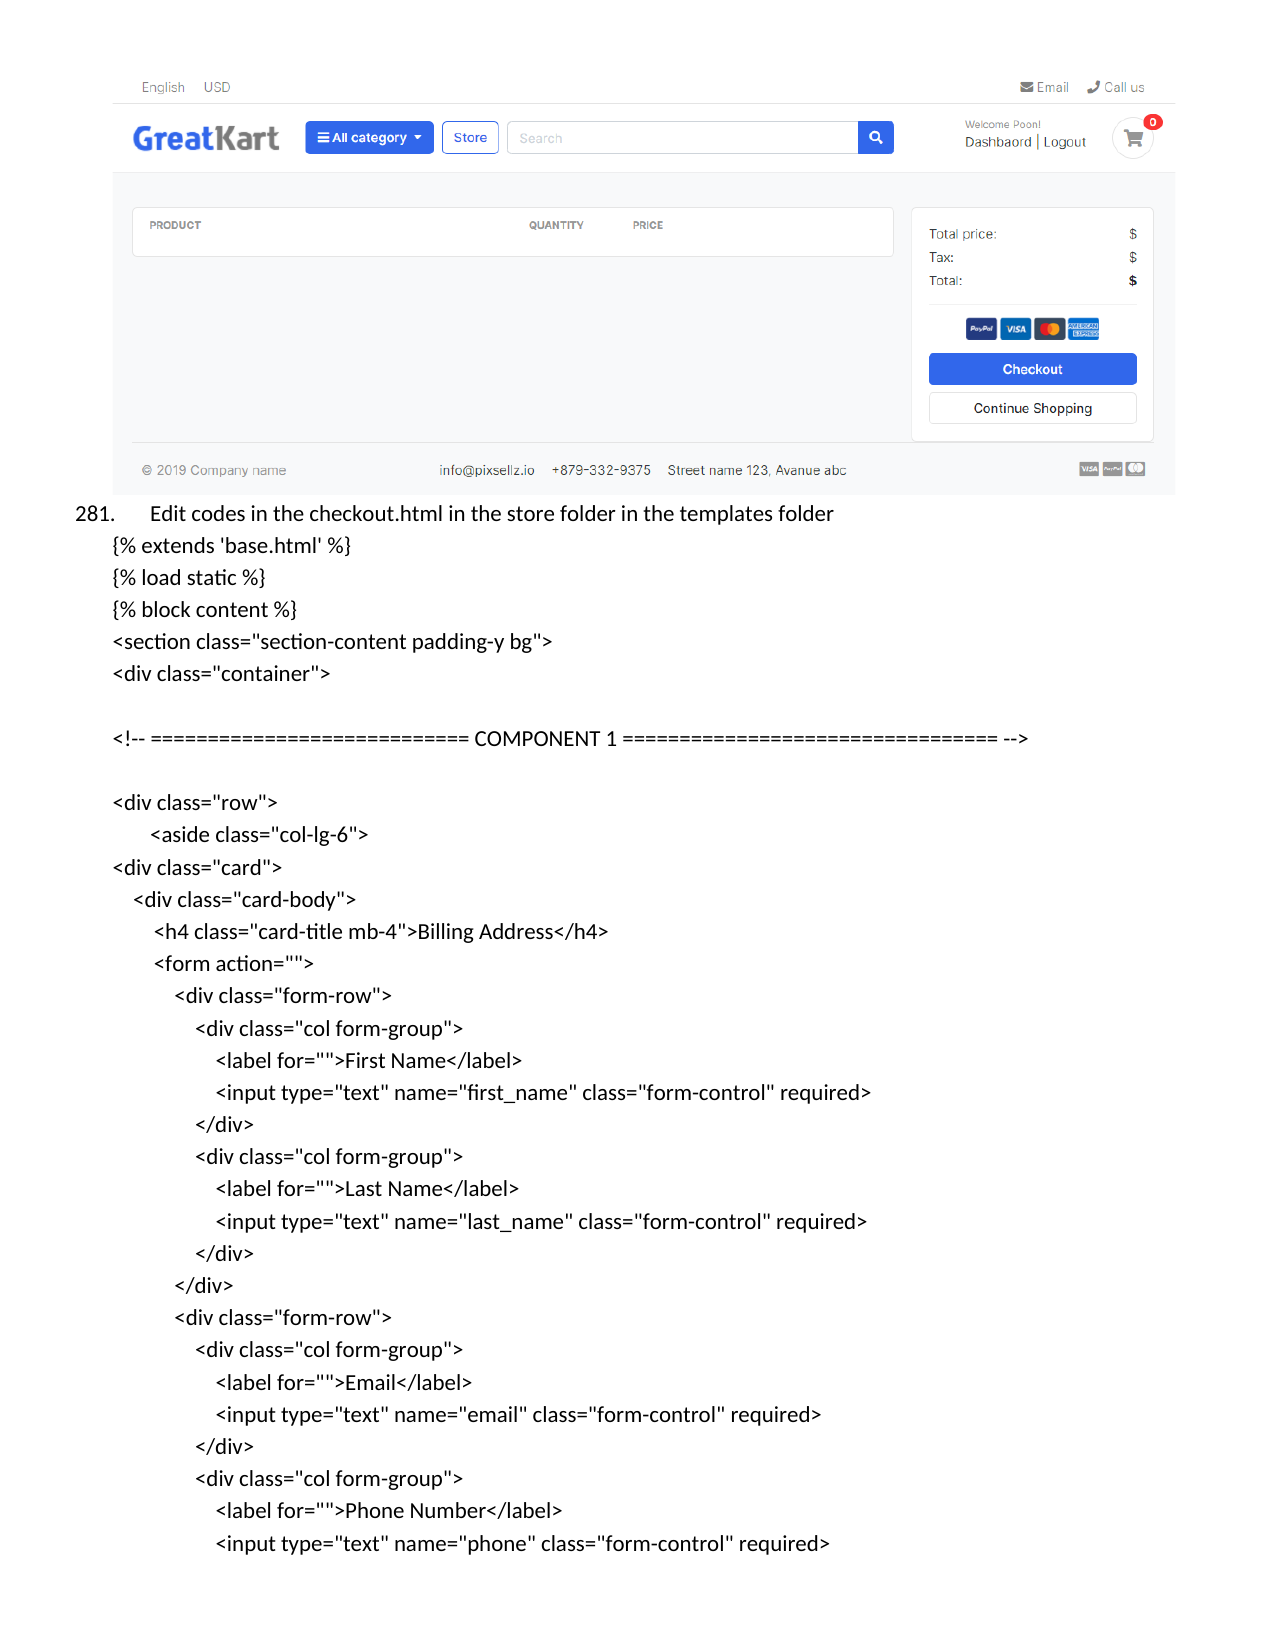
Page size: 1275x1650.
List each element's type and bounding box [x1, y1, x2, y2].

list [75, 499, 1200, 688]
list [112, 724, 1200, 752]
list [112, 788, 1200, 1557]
picture [112, 75, 1176, 495]
